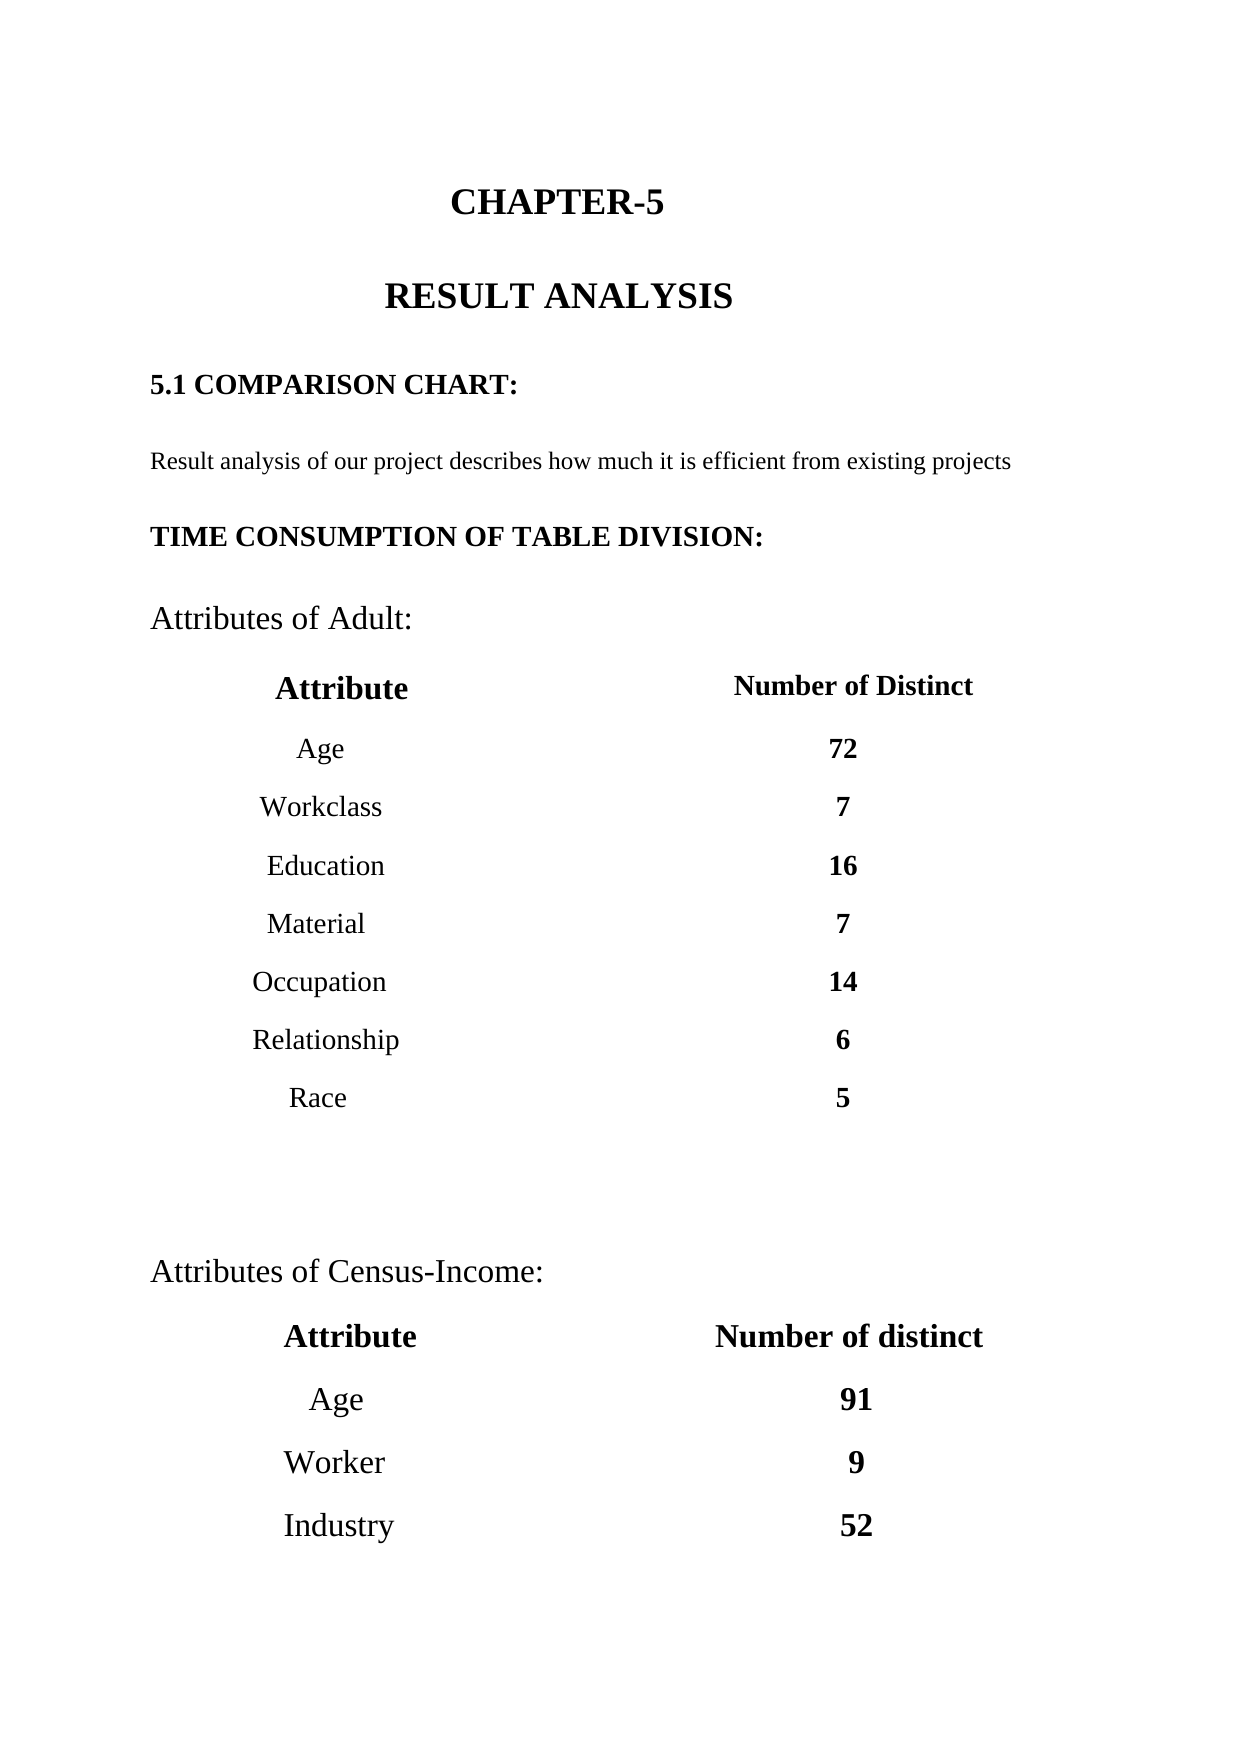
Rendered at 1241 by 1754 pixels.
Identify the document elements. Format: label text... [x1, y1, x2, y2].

table_cell Race [139, 1081, 620, 1139]
table_cell 72 [620, 731, 1101, 789]
table_cell 9 [620, 1442, 1101, 1505]
text CHAPTER-5 [150, 179, 1090, 222]
table_cell 7 [620, 906, 1101, 964]
text Result analysis of our project describes how much it is efficient from existing projects [150, 446, 1090, 475]
text TIME CONSUMPTION OF TABLE DIVISION: [150, 519, 1090, 552]
table_cell Material [139, 906, 620, 964]
table_cell Worker [139, 1442, 620, 1505]
table_cell 5 [620, 1081, 1101, 1139]
text RESULT ANALYSIS [150, 273, 1090, 316]
table_header Number of distinct [620, 1316, 1101, 1379]
table_cell 91 [620, 1379, 1101, 1442]
table_header Attribute [139, 668, 620, 731]
text 5.1 COMPARISON CHART: [150, 367, 1090, 400]
table_header Number of Distinct [620, 668, 1101, 731]
table_cell Occupation [139, 964, 620, 1022]
table_cell Age [139, 731, 620, 789]
text Attributes of Adult: [150, 598, 1090, 636]
table_cell Education [139, 848, 620, 906]
table_header Attribute [139, 1316, 620, 1379]
text Attributes of Census-Income: [150, 1251, 1090, 1289]
table_cell Relationship [139, 1022, 620, 1081]
table_cell Age [139, 1379, 620, 1442]
table_cell 6 [620, 1022, 1101, 1081]
table_cell 52 [620, 1505, 1101, 1568]
table_cell Industry [139, 1505, 620, 1568]
table_cell 16 [620, 848, 1101, 906]
table_cell Workclass [139, 789, 620, 848]
table_cell 14 [620, 964, 1101, 1022]
table_cell 7 [620, 789, 1101, 848]
